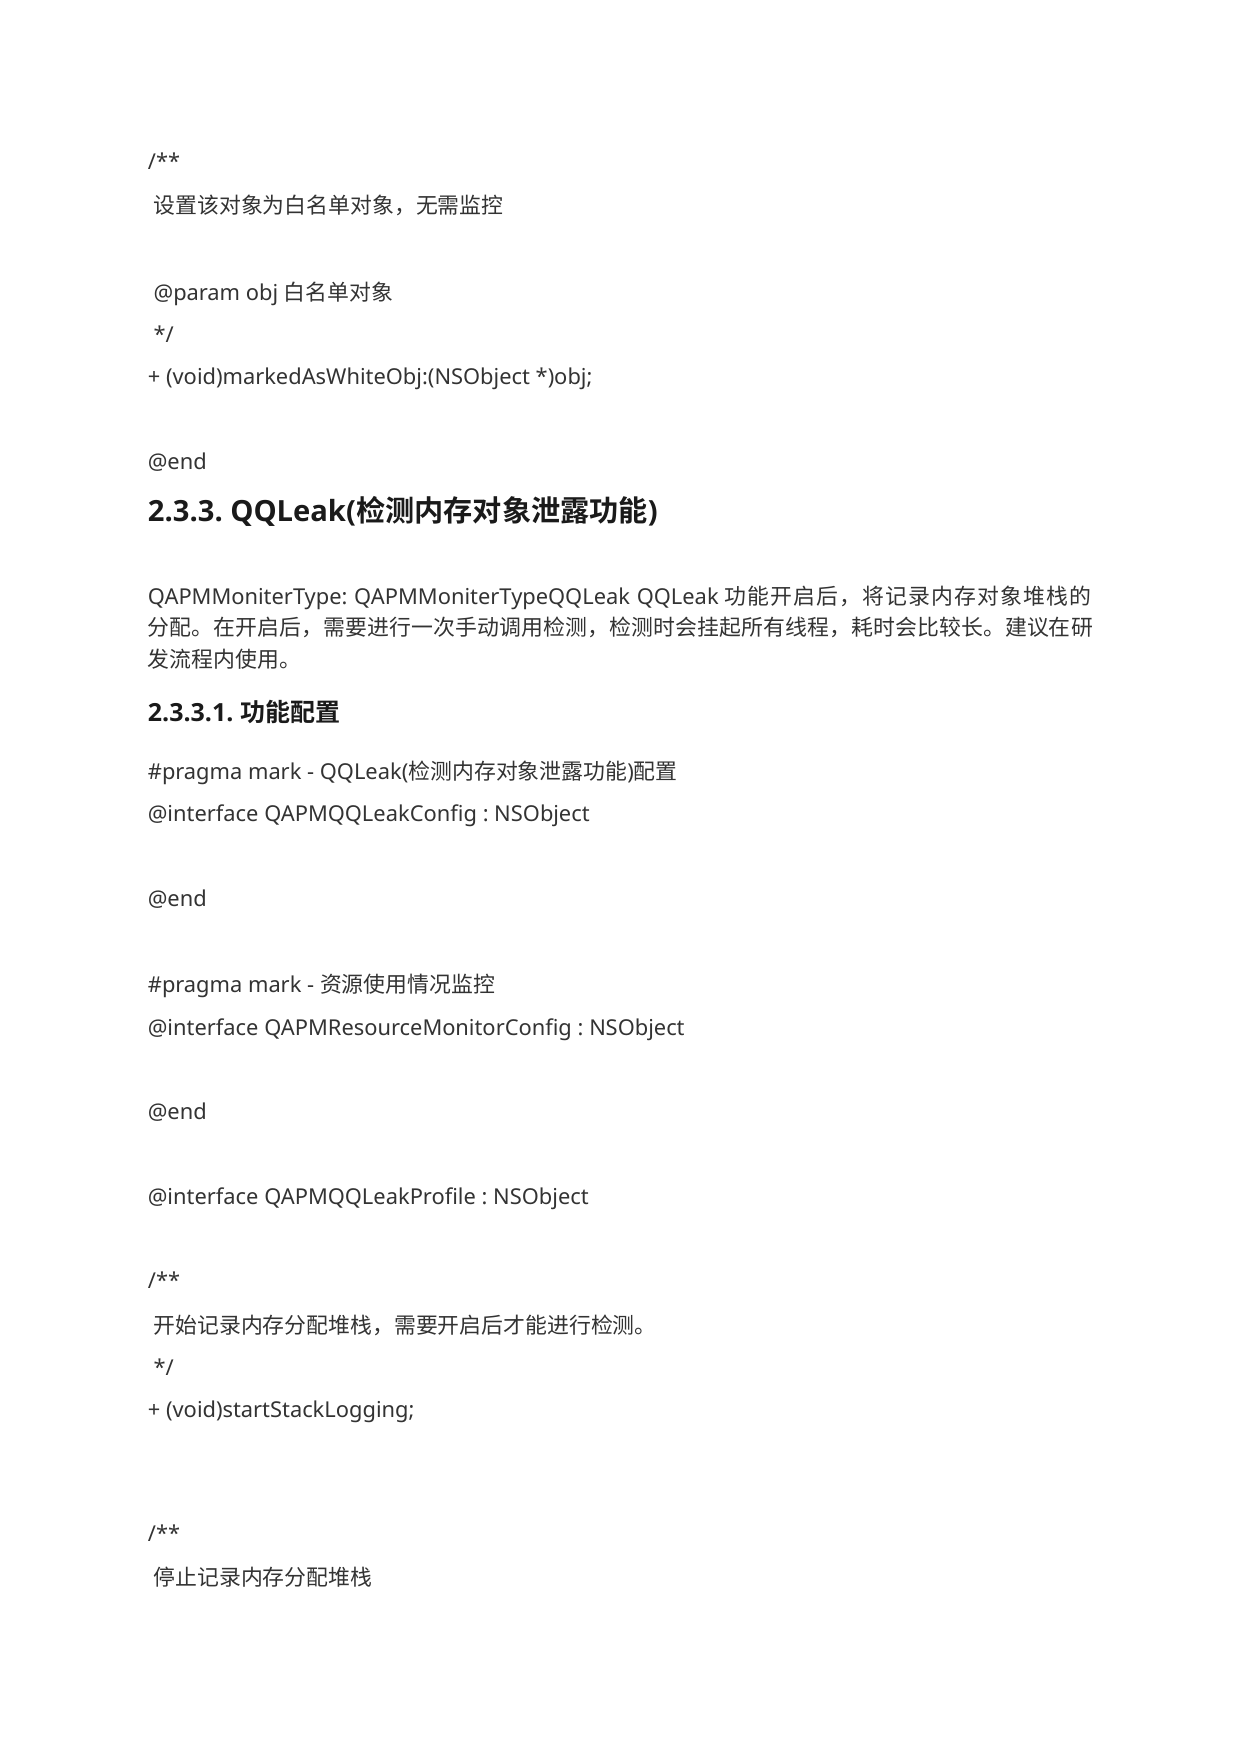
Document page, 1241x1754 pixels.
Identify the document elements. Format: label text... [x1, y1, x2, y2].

text /** [148, 146, 1093, 176]
text @end [148, 1096, 1093, 1126]
text 设置该对象为白名单对象，无需监控 [148, 188, 1093, 220]
text @param obj 白名单对象 [148, 274, 1093, 306]
subtitle 2.3.3. QQLeak(检测内存对象泄露功能) [148, 488, 1093, 530]
text 停止记录内存分配堆栈 [148, 1560, 1093, 1592]
text QAPMMoniterType: QAPMMoniterTypeQQLeak QQLeak功能开启后，将记录内存对象堆栈的分配。在开启后，需要进行一次手动调用检测，检测时会挂起所有线程，耗时会比较长。建议在研发流程内使用。 [148, 579, 1093, 674]
text @interface QAPMResourceMonitorConfig : NSObject [148, 1012, 1093, 1042]
text @interface QAPMQQLeakConfig : NSObject [148, 798, 1093, 828]
text /** [148, 1518, 1093, 1548]
text @interface QAPMQQLeakProfile : NSObject [148, 1181, 1093, 1211]
text */ [148, 319, 1093, 348]
text @end [148, 446, 1093, 475]
text */ [148, 1352, 1093, 1382]
text /** [148, 1266, 1093, 1295]
text + (void)startStackLogging; [148, 1394, 1093, 1424]
text #pragma mark - QQLeak(检测内存对象泄露功能)配置 [148, 754, 1093, 786]
text 开始记录内存分配堆栈，需要开启后才能进行检测。 [148, 1308, 1093, 1339]
subtitle 2.3.3.1. 功能配置 [148, 692, 1093, 729]
text @end [148, 883, 1093, 913]
text + (void)markedAsWhiteObj:(NSObject *)obj; [148, 361, 1093, 391]
text #pragma mark - 资源使用情况监控 [148, 967, 1093, 999]
